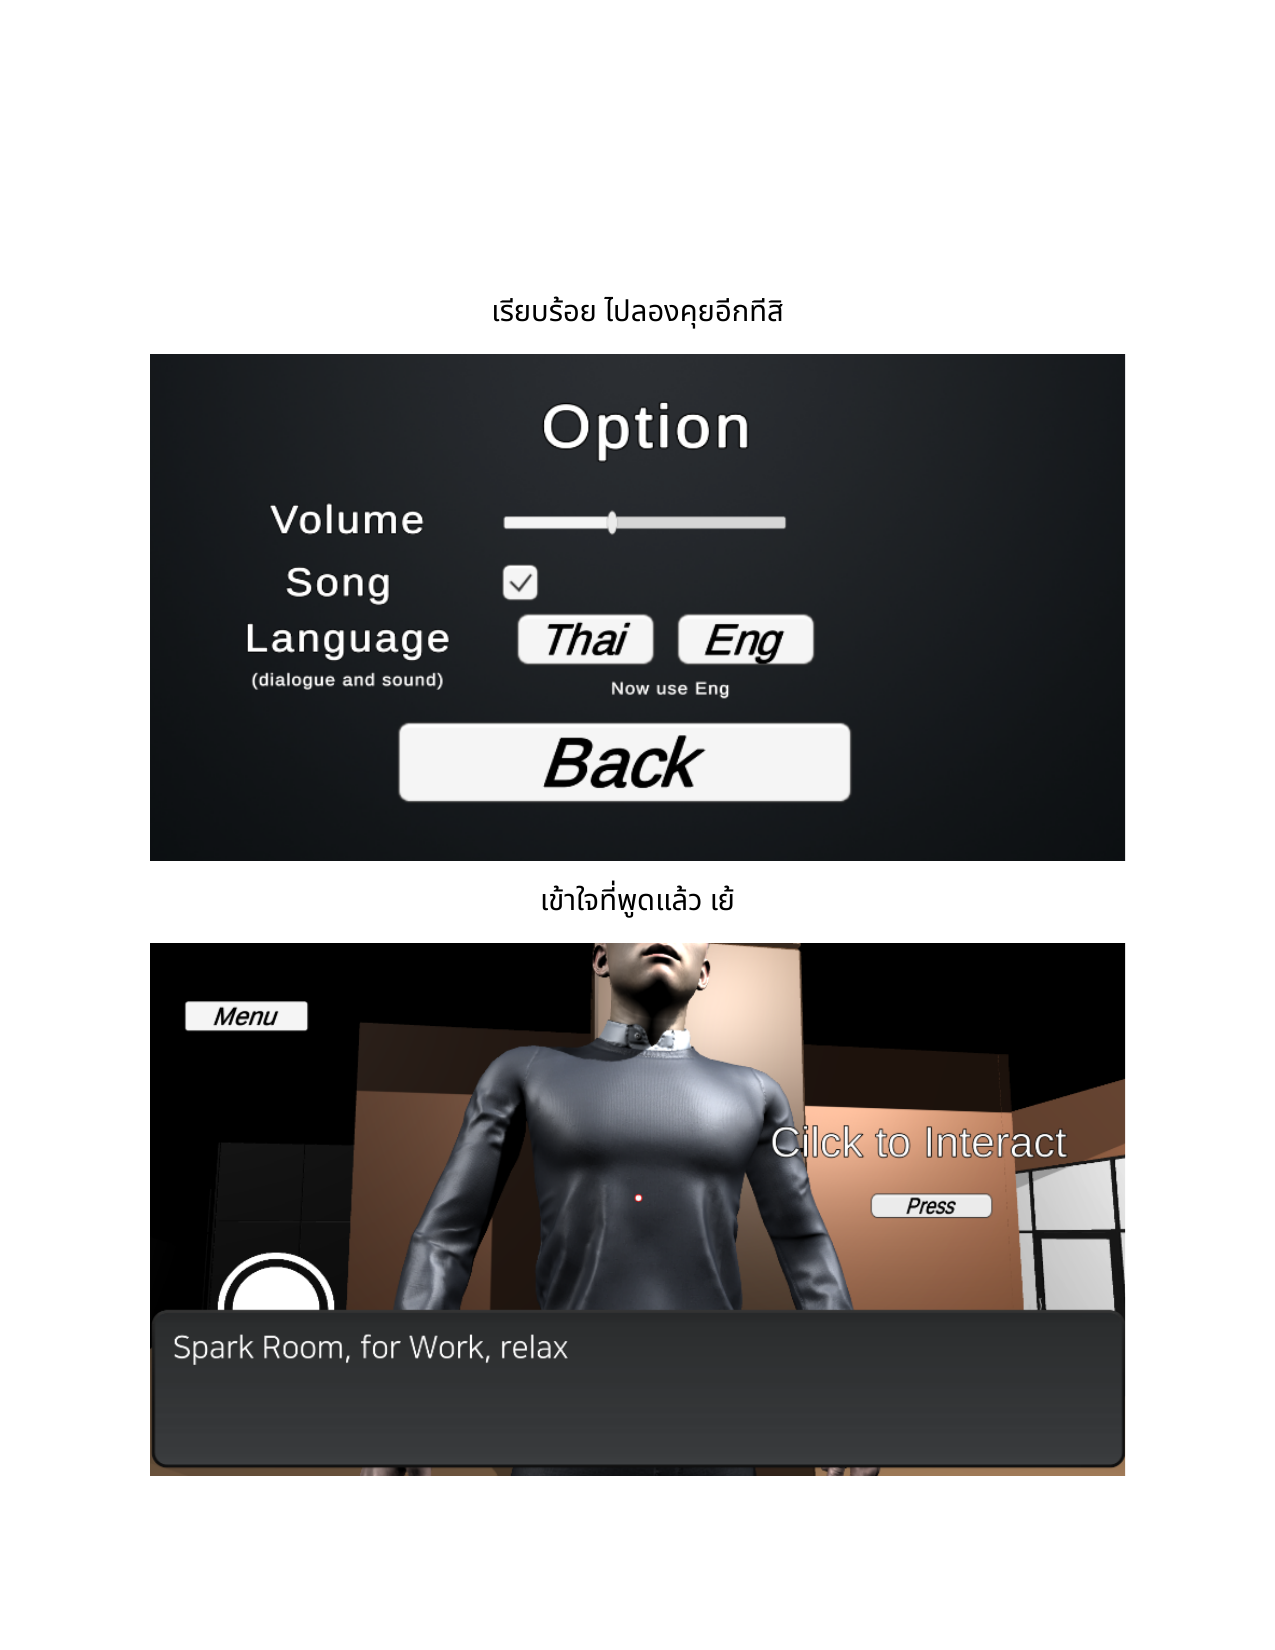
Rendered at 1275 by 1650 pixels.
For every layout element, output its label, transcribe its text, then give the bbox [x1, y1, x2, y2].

picture [150, 354, 1125, 861]
text เรียบร้อย ไปลองคุยอีกทีสิ [150, 291, 1125, 335]
text เข้าใจที่พูดแล้ว เย้ [150, 879, 1125, 924]
picture [150, 943, 1125, 1476]
